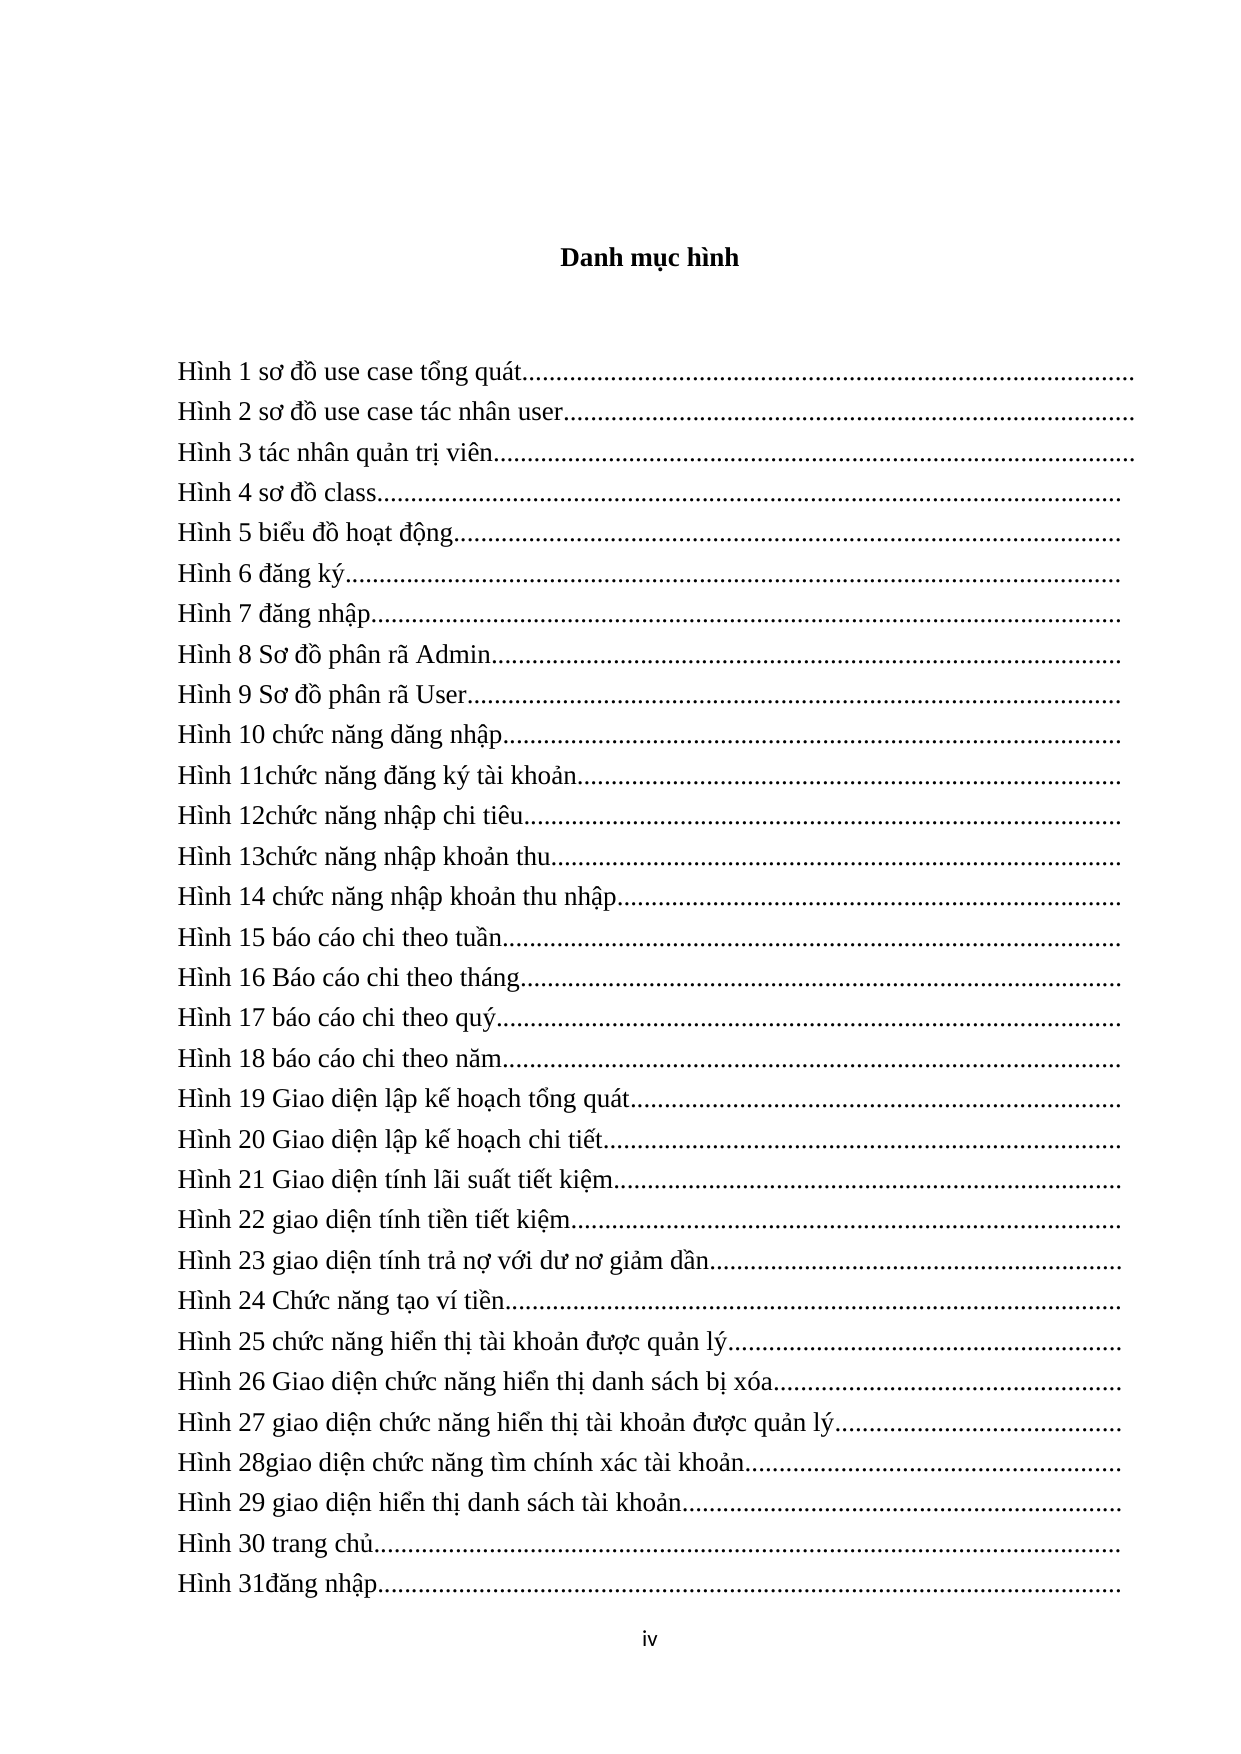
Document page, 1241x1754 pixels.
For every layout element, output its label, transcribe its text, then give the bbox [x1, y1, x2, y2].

text Hình 6 đăng ký 25 [177, 557, 1122, 588]
text Hình 8 Sơ đồ phân rã Admin 27 [177, 638, 1122, 669]
text Hình 30 trang chủ 55 [177, 1527, 1122, 1558]
text Hình 12chức năng nhập chi tiêu 37 [177, 799, 1122, 831]
text Hình 17 báo cáo chi theo quý 42 [177, 1001, 1122, 1033]
text Hình 24 Chức năng tạo ví tiền 49 [177, 1284, 1122, 1316]
text Hình 2 sơ đồ use case tác nhân user 6 [177, 395, 1122, 426]
text Hình 26 Giao diện chức năng hiển thị danh sách bị xóa 51 [177, 1365, 1122, 1396]
text Hình 4 sơ đồ class 23 [177, 476, 1122, 507]
text Hình 19 Giao diện lập kế hoạch tổng quát 44 [177, 1082, 1122, 1113]
text Hình 31đăng nhập 56 [177, 1567, 1122, 1598]
text Hình 27 giao diện chức năng hiển thị tài khoản được quản lý 52 [177, 1406, 1122, 1437]
text Hình 1 sơ đồ use case tổng quát 5 [177, 355, 1122, 386]
text Hình 20 Giao diện lập kế hoạch chi tiết 45 [177, 1123, 1122, 1154]
text Hình 5 biểu đồ hoạt động 24 [177, 516, 1122, 548]
text Hình 23 giao diện tính trả nợ với dư nơ giảm dần 48 [177, 1244, 1122, 1275]
text Hình 15 báo cáo chi theo tuần 40 [177, 921, 1122, 952]
text Hình 3 tác nhân quản trị viên 7 [177, 436, 1122, 467]
text Hình 29 giao diện hiển thị danh sách tài khoản 54 [177, 1486, 1122, 1518]
text Hình 11chức năng đăng ký tài khoản 36 [177, 759, 1122, 790]
text Hình 14 chức năng nhập khoản thu nhập 39 [177, 880, 1122, 911]
text Hình 25 chức năng hiển thị tài khoản được quản lý 50 [177, 1325, 1122, 1356]
text Danh mục hình [177, 241, 1122, 272]
text Hình 21 Giao diện tính lãi suất tiết kiệm 46 [177, 1163, 1122, 1194]
text Hình 9 Sơ đồ phân rã User 29 [177, 678, 1122, 709]
text Hình 16 Báo cáo chi theo tháng 41 [177, 961, 1122, 992]
text Hình 13chức năng nhập khoản thu 38 [177, 840, 1122, 871]
text Hình 22 giao diện tính tiền tiết kiệm 47 [177, 1203, 1122, 1235]
text Hình 28giao diện chức năng tìm chính xác tài khoản 53 [177, 1446, 1122, 1477]
text Hình 10 chức năng dăng nhập 35 [177, 718, 1122, 750]
text Hình 7 đăng nhập 26 [177, 597, 1122, 628]
text Hình 18 báo cáo chi theo năm 43 [177, 1042, 1122, 1073]
